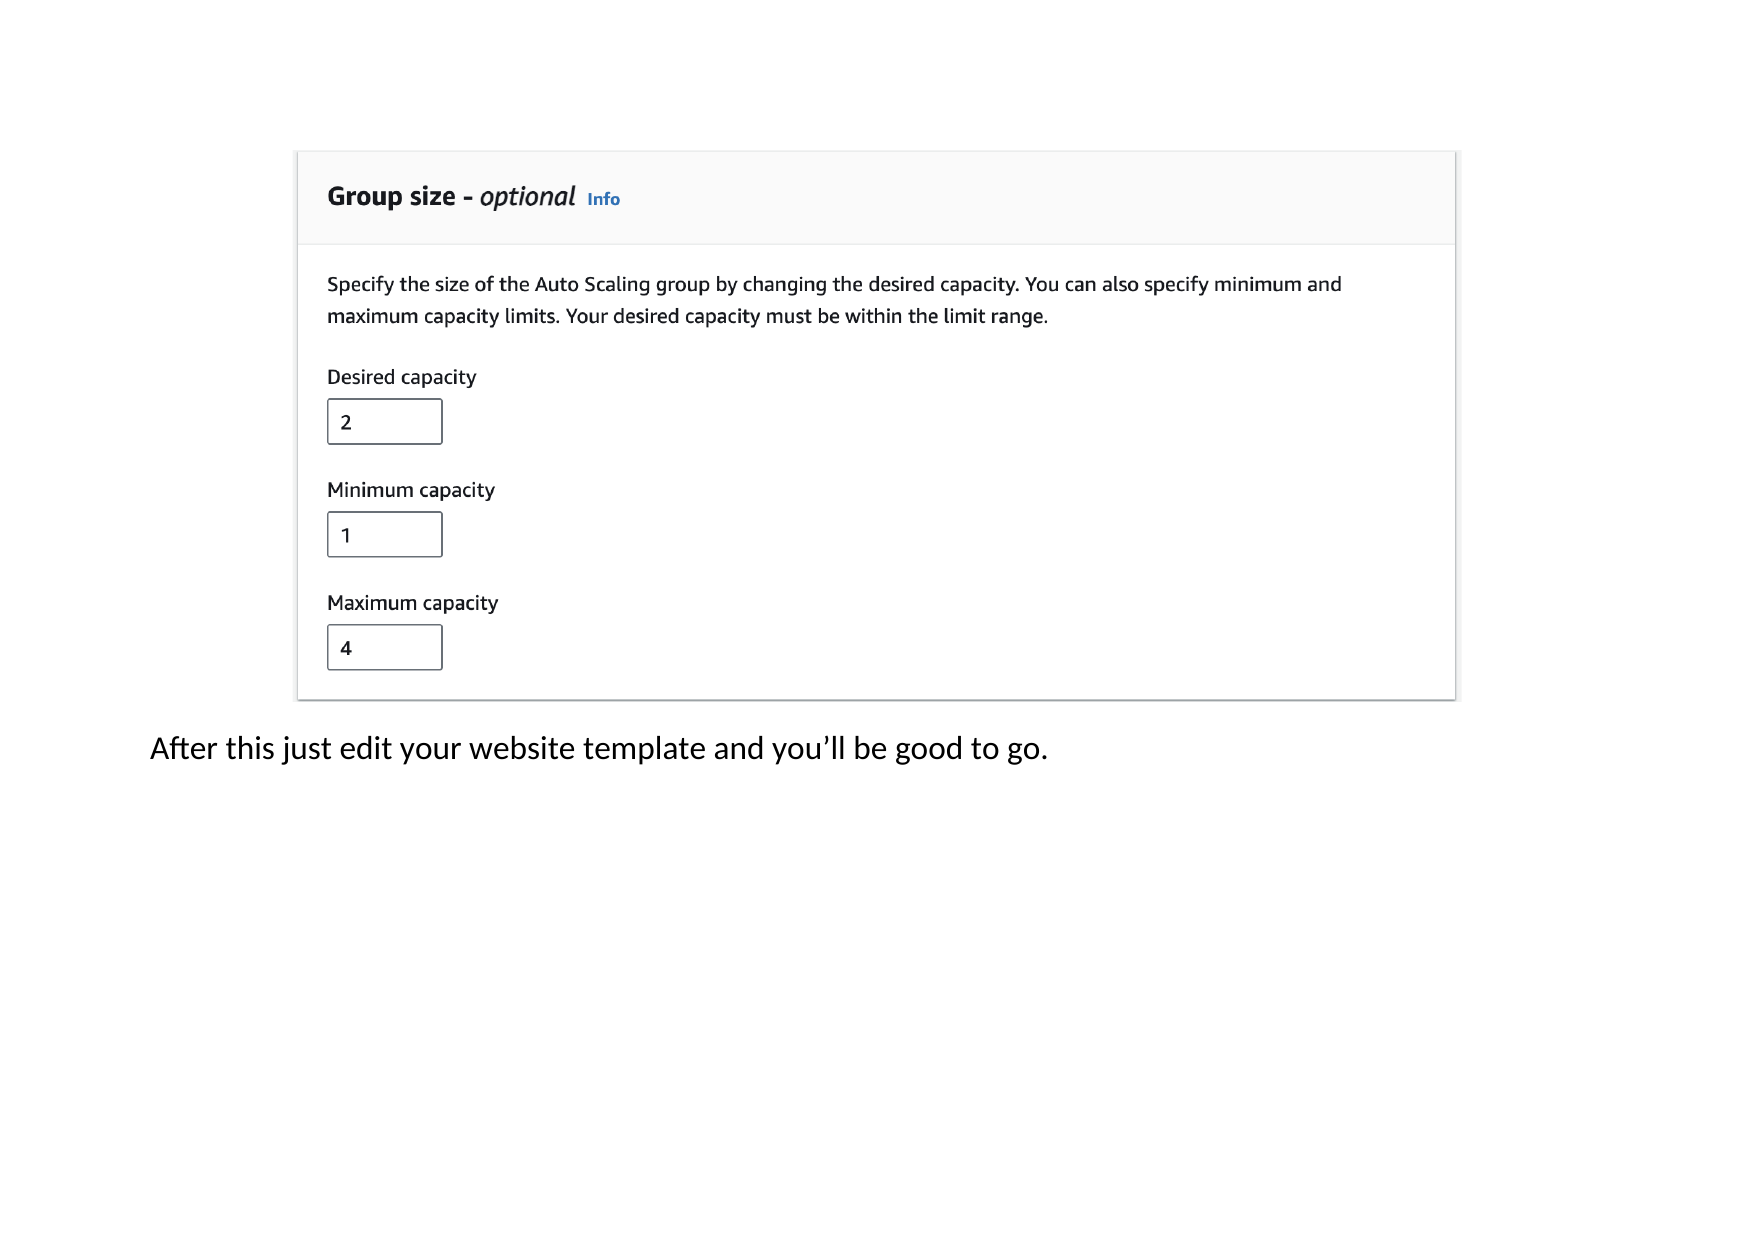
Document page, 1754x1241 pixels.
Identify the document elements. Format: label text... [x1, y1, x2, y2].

picture [292, 150, 1462, 702]
text After this just edit your website template and you’ll be good to go. [150, 727, 1604, 767]
